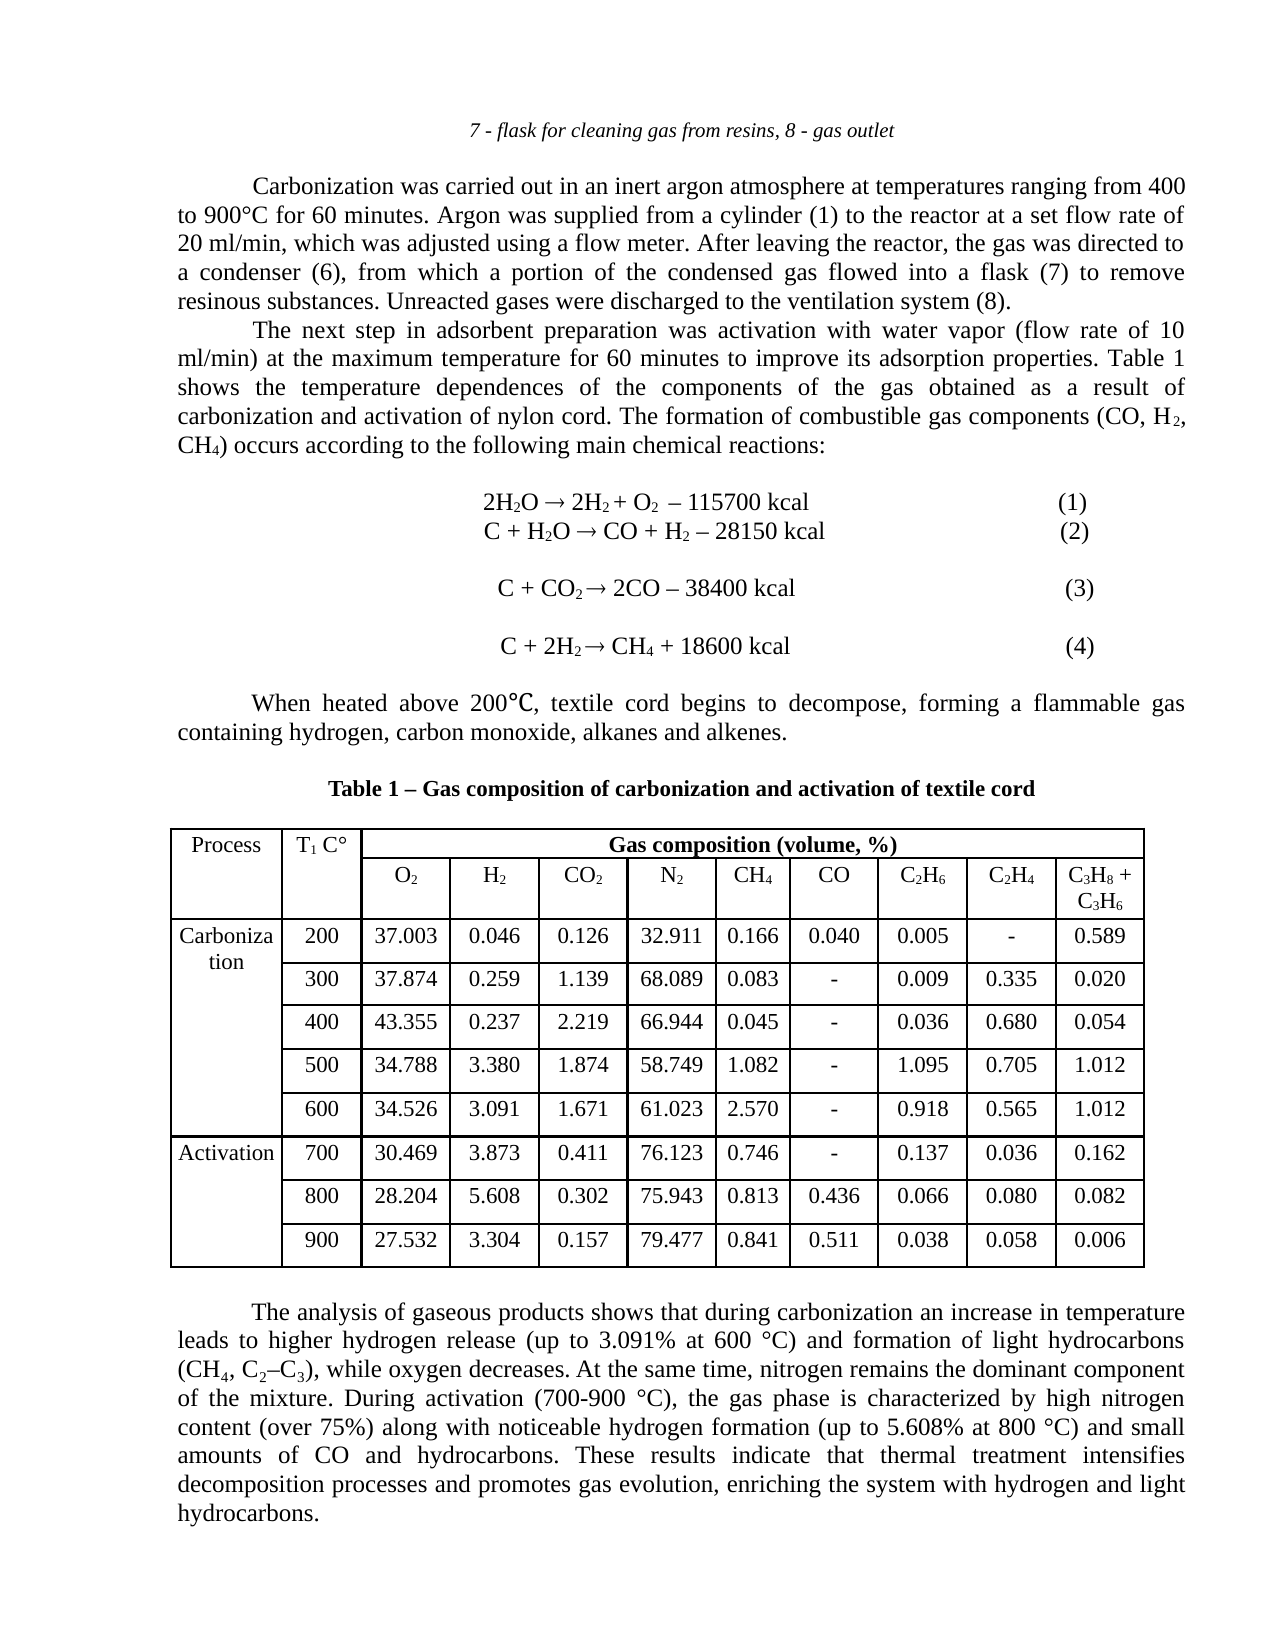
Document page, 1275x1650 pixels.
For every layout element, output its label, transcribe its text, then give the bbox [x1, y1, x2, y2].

table_cell 0.006 [1057, 1225, 1143, 1266]
table_cell 800 [283, 1181, 360, 1223]
table_cell 0.259 [451, 964, 538, 1004]
table_cell CO2 [540, 859, 626, 918]
table_header Gas composition (volume, %) [363, 830, 1143, 857]
table_cell 0.046 [451, 920, 538, 962]
text C + CO2 2CO – 38400 kcal (3) [398, 573, 1186, 631]
table_cell Carbonization [172, 920, 281, 1135]
text 2H2O 2H2 + O2 – 115700 kcal (1) [177, 487, 1186, 516]
table_cell 0.126 [540, 920, 626, 962]
table_cell 0.436 [791, 1181, 877, 1223]
text The analysis of gaseous products shows that during carbonization an increase in temperature leads to higher hydrogen release (up to 3.091% at 600 °C) and formation of light hydrocarbons (CH₄, C₂–C₃), while oxygen decreases. At the same time, nitrogen remains the dominant component of the mixture. During activation (700-900 °C), the gas phase is characterized by high nitrogen content (over 75%) along with noticeable hydrogen formation (up to 5.608% at 800 °C) and small amounts of CO and hydrocarbons. These results indicate that thermal treatment intensifies decomposition processes and promotes gas evolution, enriching the system with hydrogen and light hydrocarbons. [177, 1297, 1186, 1527]
table_cell - [791, 1050, 877, 1092]
text When heated above 200℃, textile cord begins to decompose, forming a flammable gas containing hydrogen, carbon monoxide, alkanes and alkenes. [177, 688, 1186, 746]
table_cell 75.943 [629, 1181, 715, 1223]
table_cell H2 [451, 859, 538, 918]
table_cell 2.219 [540, 1006, 626, 1048]
table_cell 700 [283, 1138, 360, 1179]
text C + H2O CO + H2 – 28150 kcal (2) [177, 516, 1186, 573]
table_cell 61.023 [629, 1094, 715, 1135]
table_cell 34.526 [363, 1094, 449, 1135]
table_cell - [791, 1138, 877, 1179]
table_cell 0.080 [968, 1181, 1055, 1223]
table_cell 27.532 [363, 1225, 449, 1266]
table_cell CH4 [717, 859, 789, 918]
table_cell - [791, 1006, 877, 1048]
table_cell 32.911 [629, 920, 715, 962]
table_cell 0.813 [717, 1181, 789, 1223]
table_cell 0.680 [968, 1006, 1055, 1048]
table_cell C2H6 [879, 859, 966, 918]
table_cell 400 [283, 1006, 360, 1048]
table_cell 0.162 [1057, 1138, 1143, 1179]
table_cell CO [791, 859, 877, 918]
table_cell 0.705 [968, 1050, 1055, 1092]
text Table 1 – Gas composition of carbonization and activation of textile cord [177, 775, 1186, 801]
table_cell 0.411 [540, 1138, 626, 1179]
table_cell 0.009 [879, 964, 966, 1004]
table_cell О2 [363, 859, 449, 918]
table_cell - [968, 920, 1055, 962]
text Carbonization was carried out in an inert argon atmosphere at temperatures ranging from 400 to 900°C for 60 minutes. Argon was supplied from a cylinder (1) to the reactor at a set flow rate of 20 ml/min, which was adjusted using a flow meter. After leaving the reactor, the gas was directed to a condenser (6), from which a portion of the condensed gas flowed into a flask (7) to remove resinous substances. Unreacted gases were discharged to the ventilation system (8). [177, 171, 1186, 315]
table_cell N2 [629, 859, 715, 918]
table_cell 0.045 [717, 1006, 789, 1048]
table_cell 0.589 [1057, 920, 1143, 962]
table_cell 900 [283, 1225, 360, 1266]
table_cell 0.040 [791, 920, 877, 962]
table_cell Activation [172, 1138, 281, 1266]
table_cell C3H8 + C3H6 [1057, 859, 1143, 918]
table_header Process [172, 830, 281, 918]
table_cell 0.038 [879, 1225, 966, 1266]
table_cell - [791, 964, 877, 1004]
table_cell 3.380 [451, 1050, 538, 1092]
table_cell 0.918 [879, 1094, 966, 1135]
table_cell 1.095 [879, 1050, 966, 1092]
table_cell 37.003 [363, 920, 449, 962]
table_cell 0.841 [717, 1225, 789, 1266]
table_cell 34.788 [363, 1050, 449, 1092]
table_cell 0.066 [879, 1181, 966, 1223]
table_cell C2H4 [968, 859, 1055, 918]
table_cell 0.237 [451, 1006, 538, 1048]
text The next step in adsorbent preparation was activation with water vapor (flow rate of 10 ml/min) at the maximum temperature for 60 minutes to improve its adsorption properties. Table 1 shows the temperature dependences of the components of the gas obtained as a result of carbonization and activation of nylon cord. The formation of combustible gas components (CO, H2, CH4) occurs according to the following main chemical reactions: [177, 315, 1186, 458]
table_cell 0.036 [968, 1138, 1055, 1179]
table_cell 0.005 [879, 920, 966, 962]
table_header Т1 С° [283, 830, 360, 918]
table_cell 0.302 [540, 1181, 626, 1223]
table_cell 1.012 [1057, 1050, 1143, 1092]
table_cell 1.082 [717, 1050, 789, 1092]
table_cell 0.166 [717, 920, 789, 962]
table_cell 0.335 [968, 964, 1055, 1004]
table_cell 58.749 [629, 1050, 715, 1092]
table_cell 0.058 [968, 1225, 1055, 1266]
table_cell 2.570 [717, 1094, 789, 1135]
table_cell 600 [283, 1094, 360, 1135]
table_cell 0.083 [717, 964, 789, 1004]
text 7 - flask for cleaning gas from resins, 8 - gas outlet [177, 118, 1186, 142]
table_cell 79.477 [629, 1225, 715, 1266]
table_cell 0.565 [968, 1094, 1055, 1135]
table_cell 3.304 [451, 1225, 538, 1266]
table_cell 66.944 [629, 1006, 715, 1048]
table_cell 43.355 [363, 1006, 449, 1048]
table_cell 28.204 [363, 1181, 449, 1223]
table_cell 30.469 [363, 1138, 449, 1179]
table_cell 76.123 [629, 1138, 715, 1179]
table_cell - [791, 1094, 877, 1135]
table_cell 1.139 [540, 964, 626, 1004]
table_cell 0.054 [1057, 1006, 1143, 1048]
table_cell 0.137 [879, 1138, 966, 1179]
table_cell 3.091 [451, 1094, 538, 1135]
table_cell 37.874 [363, 964, 449, 1004]
table_cell 1.012 [1057, 1094, 1143, 1135]
table_cell 500 [283, 1050, 360, 1092]
table_cell 0.157 [540, 1225, 626, 1266]
table_cell 3.873 [451, 1138, 538, 1179]
table_cell 0.036 [879, 1006, 966, 1048]
table_cell 0.746 [717, 1138, 789, 1179]
table_cell 0.511 [791, 1225, 877, 1266]
table_cell 68.089 [629, 964, 715, 1004]
table_cell 200 [283, 920, 360, 962]
table_cell 1.874 [540, 1050, 626, 1092]
table_cell 0.082 [1057, 1181, 1143, 1223]
text C + 2H2 CH4 + 18600 kcal (4) [177, 631, 1186, 660]
table_cell 0.020 [1057, 964, 1143, 1004]
table_cell 5.608 [451, 1181, 538, 1223]
table_cell 300 [283, 964, 360, 1004]
table_cell 1.671 [540, 1094, 626, 1135]
